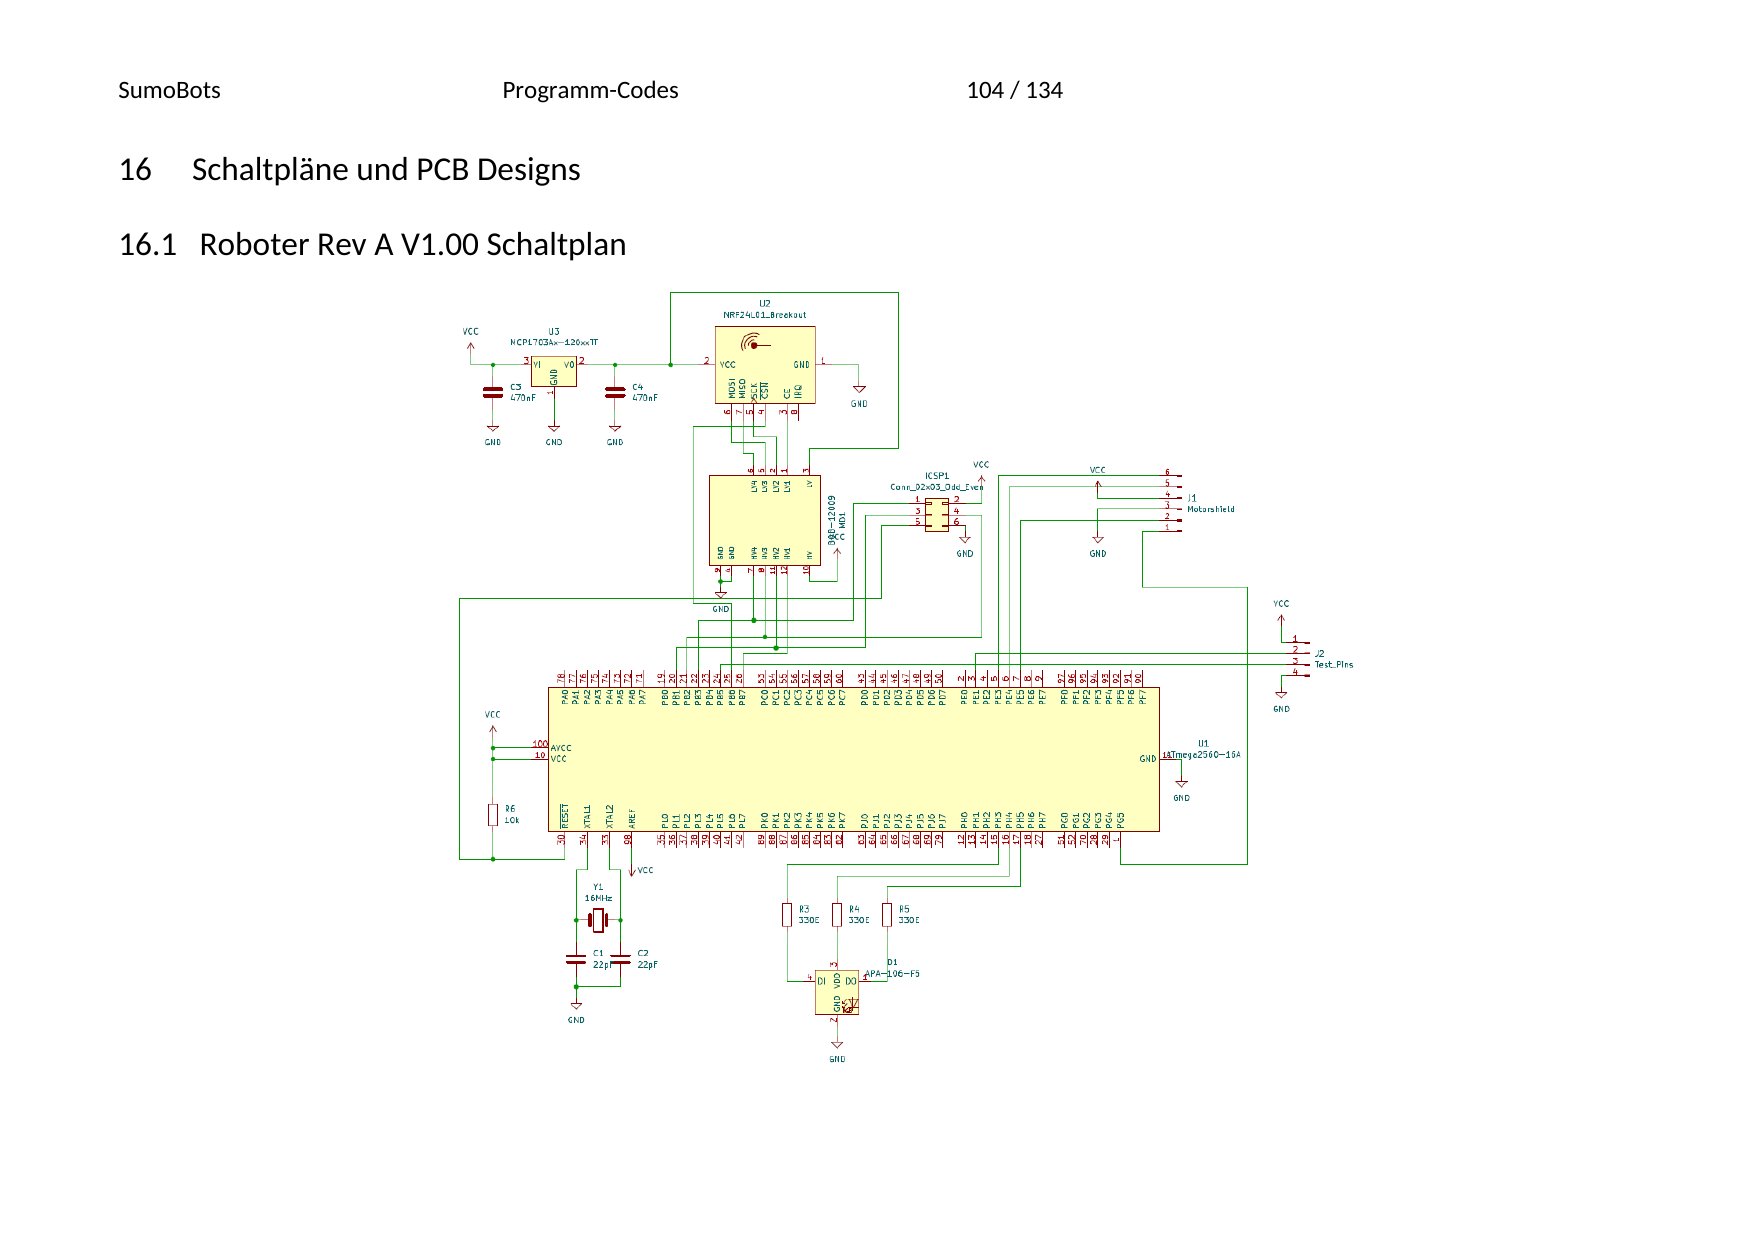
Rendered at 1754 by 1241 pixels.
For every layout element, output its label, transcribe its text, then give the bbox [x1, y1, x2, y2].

picture [356, 263, 1369, 1064]
subtitle Schaltpläne und PCB Designs [118, 148, 1606, 188]
subtitle Roboter Rev A V1.00 Schaltplan [118, 223, 1606, 264]
